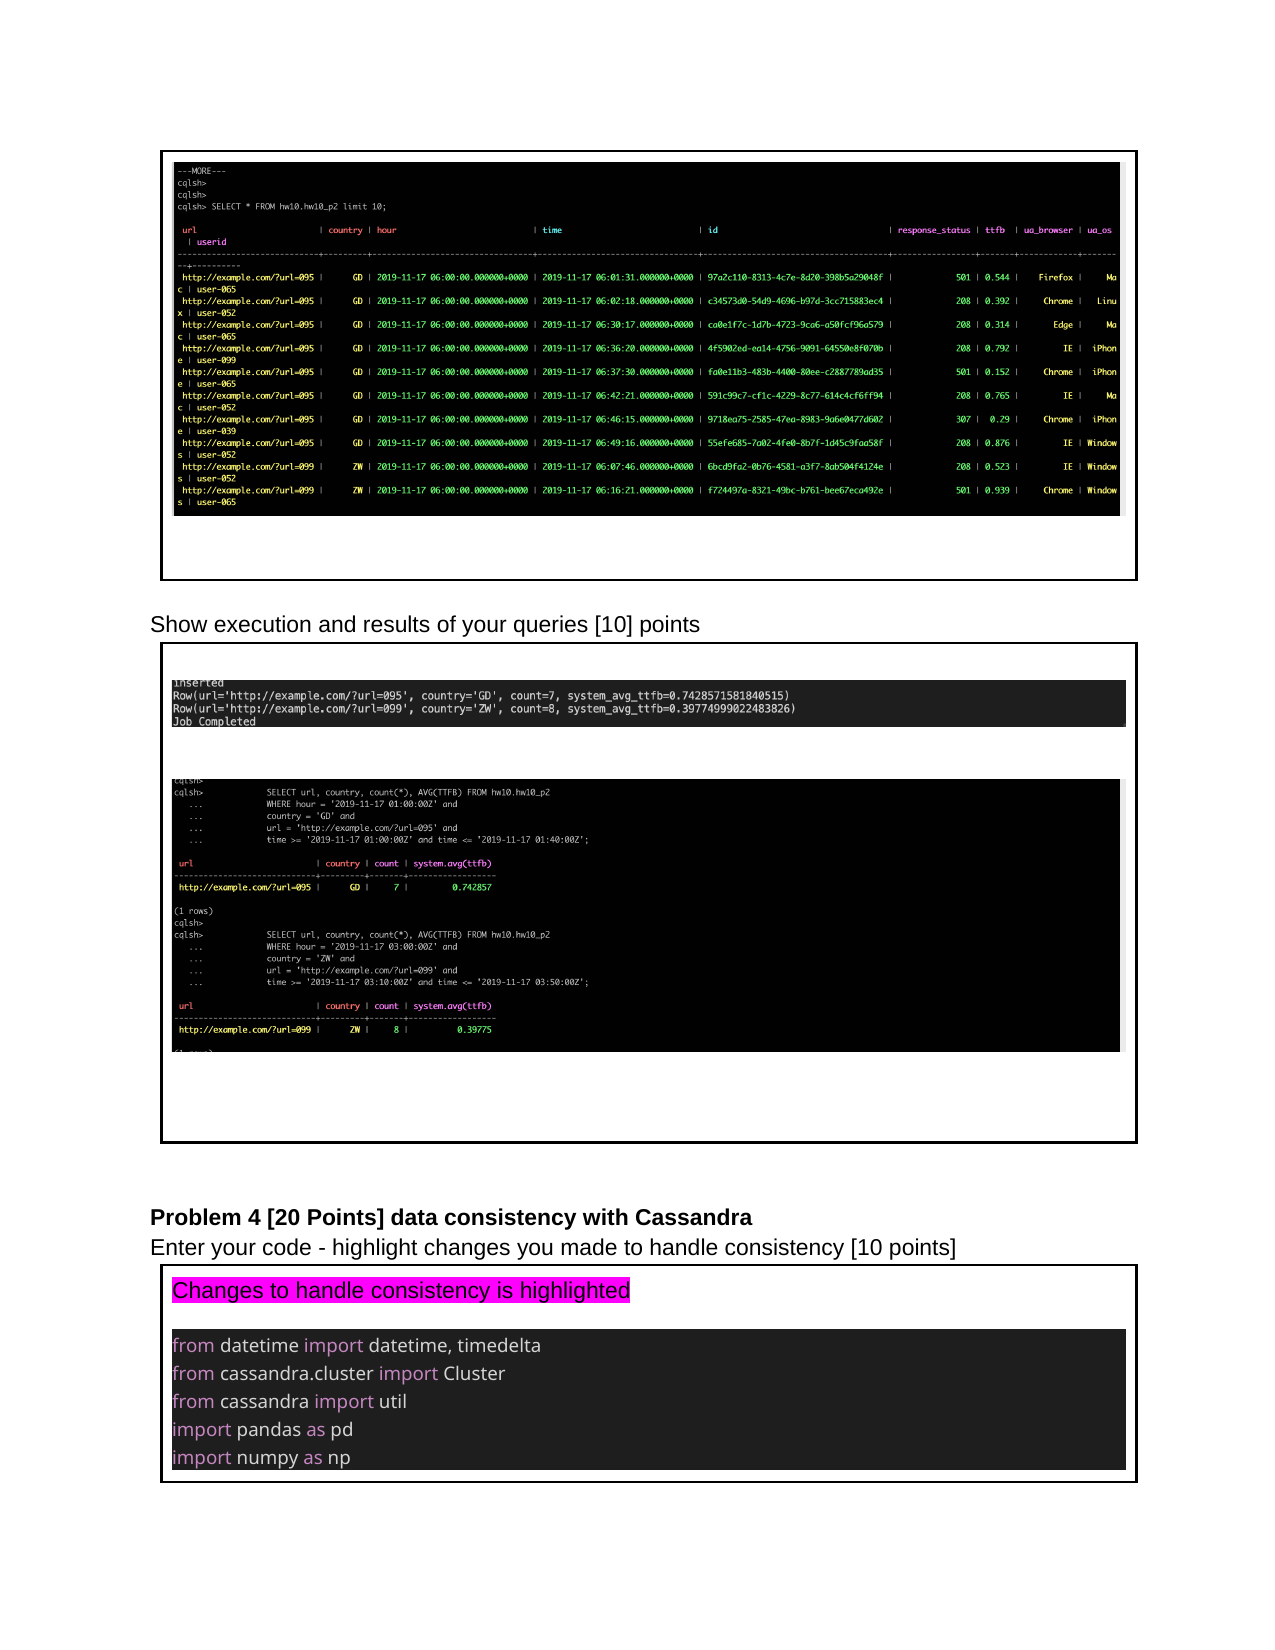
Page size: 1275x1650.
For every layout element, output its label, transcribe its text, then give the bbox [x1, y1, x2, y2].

table_header [163, 152, 1135, 579]
picture [171, 779, 1126, 1052]
picture [171, 162, 1126, 516]
table_header [163, 644, 1135, 1141]
text Show execution and results of your queries [10] points [150, 611, 1125, 638]
picture [171, 680, 1126, 727]
text Problem 4 [20 Points] data consistency with Cassandra [150, 1204, 1125, 1230]
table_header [163, 1266, 1135, 1481]
text Enter your code - highlight changes you made to handle consistency [10 points] [150, 1234, 1125, 1260]
